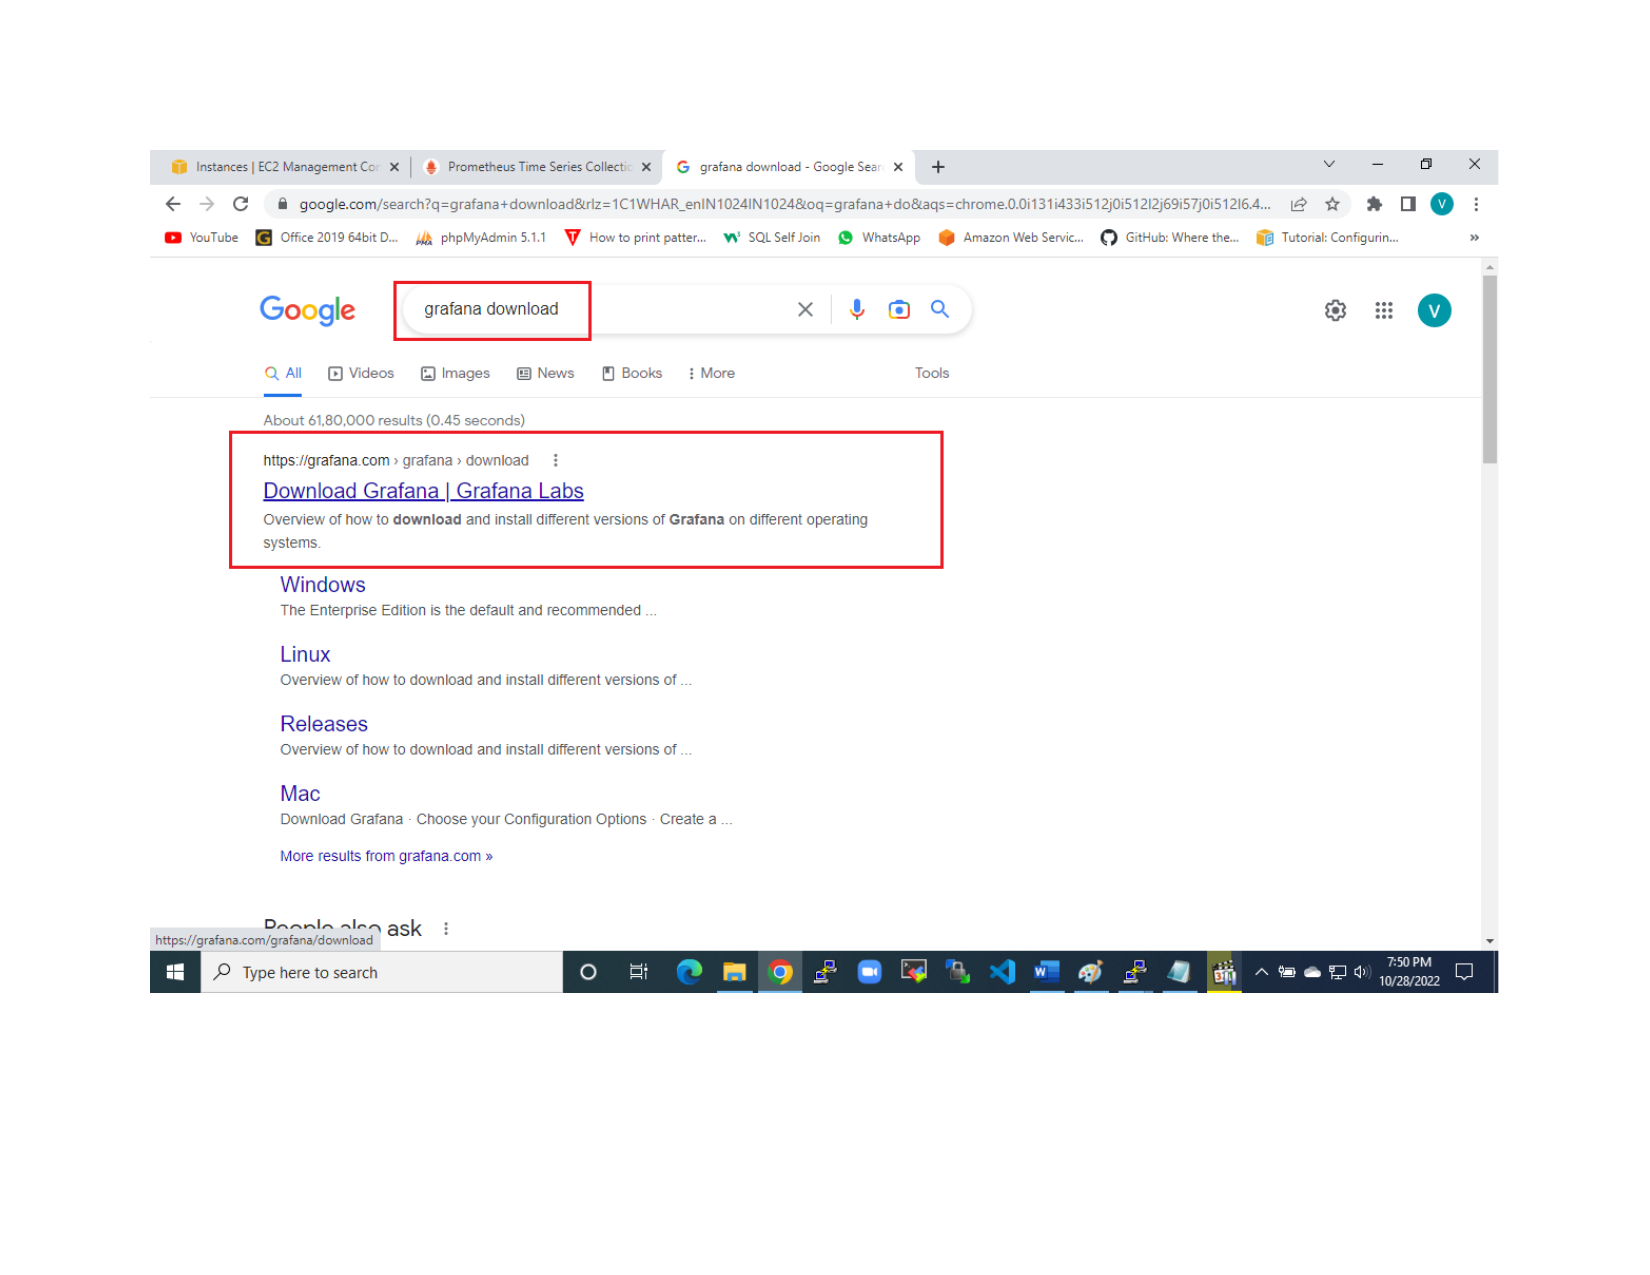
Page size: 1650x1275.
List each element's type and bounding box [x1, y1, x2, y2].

picture [150, 150, 1499, 993]
